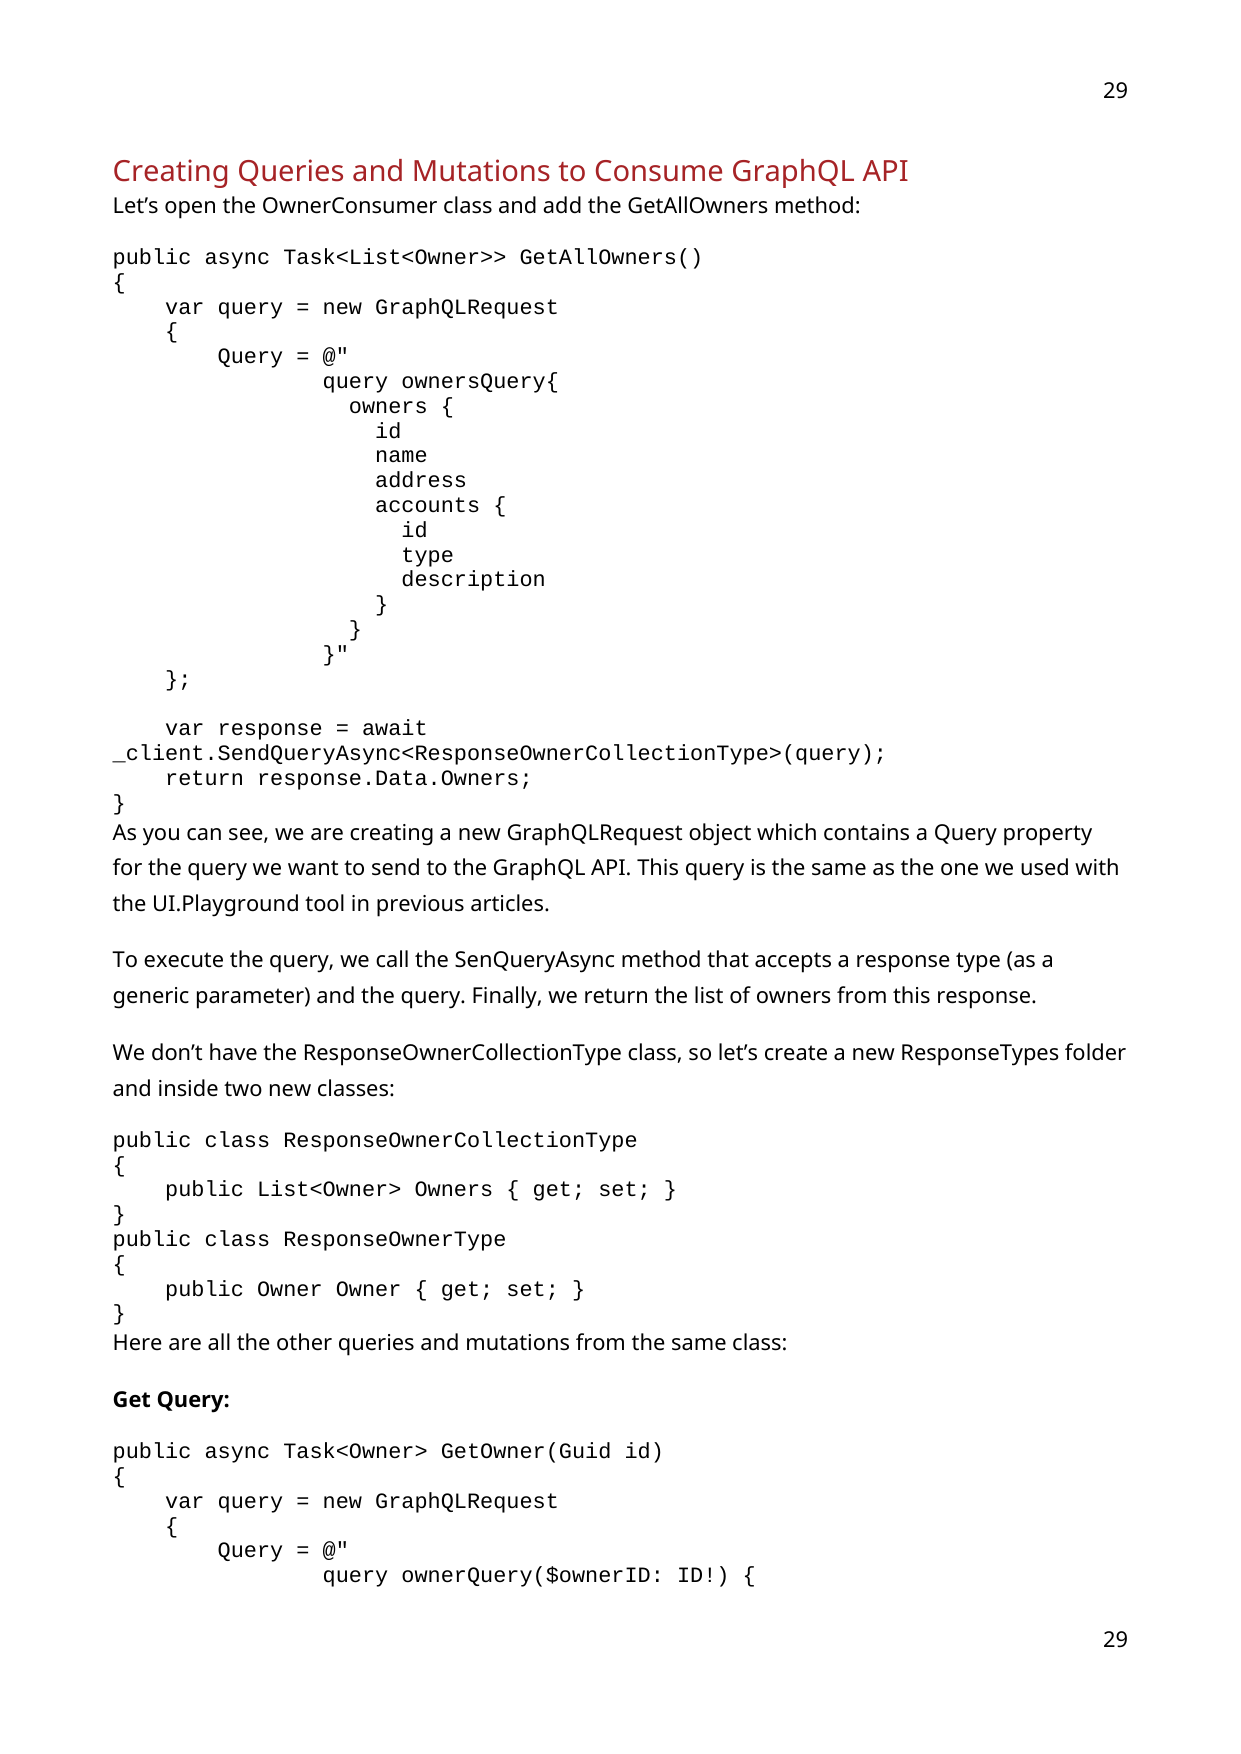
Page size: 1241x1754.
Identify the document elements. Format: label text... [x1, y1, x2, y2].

text public class ResponseOwnerType [112, 1228, 1128, 1253]
subtitle Creating Queries and Mutations to Consume GraphQL API [112, 150, 1128, 190]
text var query = new GraphQLRequest [112, 1490, 1128, 1515]
text To execute the query, we call the SenQueryAsync method that accepts a response type (as a generic parameter) and the query. Finally, we return the list of owners from this response. [112, 944, 1128, 1010]
text var response = await _client.SendQueryAsync<ResponseOwnerCollectionType>(query); [112, 717, 1128, 767]
text }" [112, 643, 1128, 668]
text description [112, 568, 1128, 593]
text { [112, 1515, 1128, 1540]
text }; [112, 668, 1128, 692]
text { [112, 321, 1128, 345]
text type [112, 544, 1128, 568]
text query ownersQuery{ [112, 370, 1128, 395]
text return response.Data.Owners; [112, 767, 1128, 792]
text Get Query: [112, 1384, 1128, 1414]
text } [112, 1203, 1128, 1228]
text address [112, 469, 1128, 494]
text } [112, 618, 1128, 643]
text { [112, 1253, 1128, 1278]
text } [112, 1303, 1128, 1327]
text public Owner Owner { get; set; } [112, 1278, 1128, 1303]
text Let’s open the OwnerConsumer class and add the GetAllOwners method: [112, 190, 1128, 219]
text Here are all the other queries and mutations from the same class: [112, 1327, 1128, 1357]
text public async Task<Owner> GetOwner(Guid id) [112, 1441, 1128, 1465]
text owners { [112, 395, 1128, 420]
text } [112, 792, 1128, 816]
text var query = new GraphQLRequest [112, 296, 1128, 321]
text public List<Owner> Owners { get; set; } [112, 1179, 1128, 1203]
text public class ResponseOwnerCollectionType [112, 1129, 1128, 1154]
text Query = @" [112, 345, 1128, 370]
text { [112, 271, 1128, 296]
text name [112, 444, 1128, 469]
text { [112, 1465, 1128, 1490]
text } [112, 593, 1128, 618]
text accounts { [112, 494, 1128, 519]
text { [112, 1154, 1128, 1179]
text id [112, 519, 1128, 544]
text public async Task<List<Owner>> GetAllOwners() [112, 246, 1128, 271]
text id [112, 420, 1128, 444]
text As you can see, we are creating a new GraphQLRequest object which contains a Query property for the query we want to send to the GraphQL API. This query is the same as the one we used with the UI.Playground tool in previous articles. [112, 816, 1128, 918]
text query ownerQuery($ownerID: ID!) { [112, 1564, 1128, 1589]
text We don’t have the ResponseOwnerCollectionType class, so let’s create a new ResponseTypes folder and inside two new classes: [112, 1037, 1128, 1102]
text Query = @" [112, 1540, 1128, 1564]
